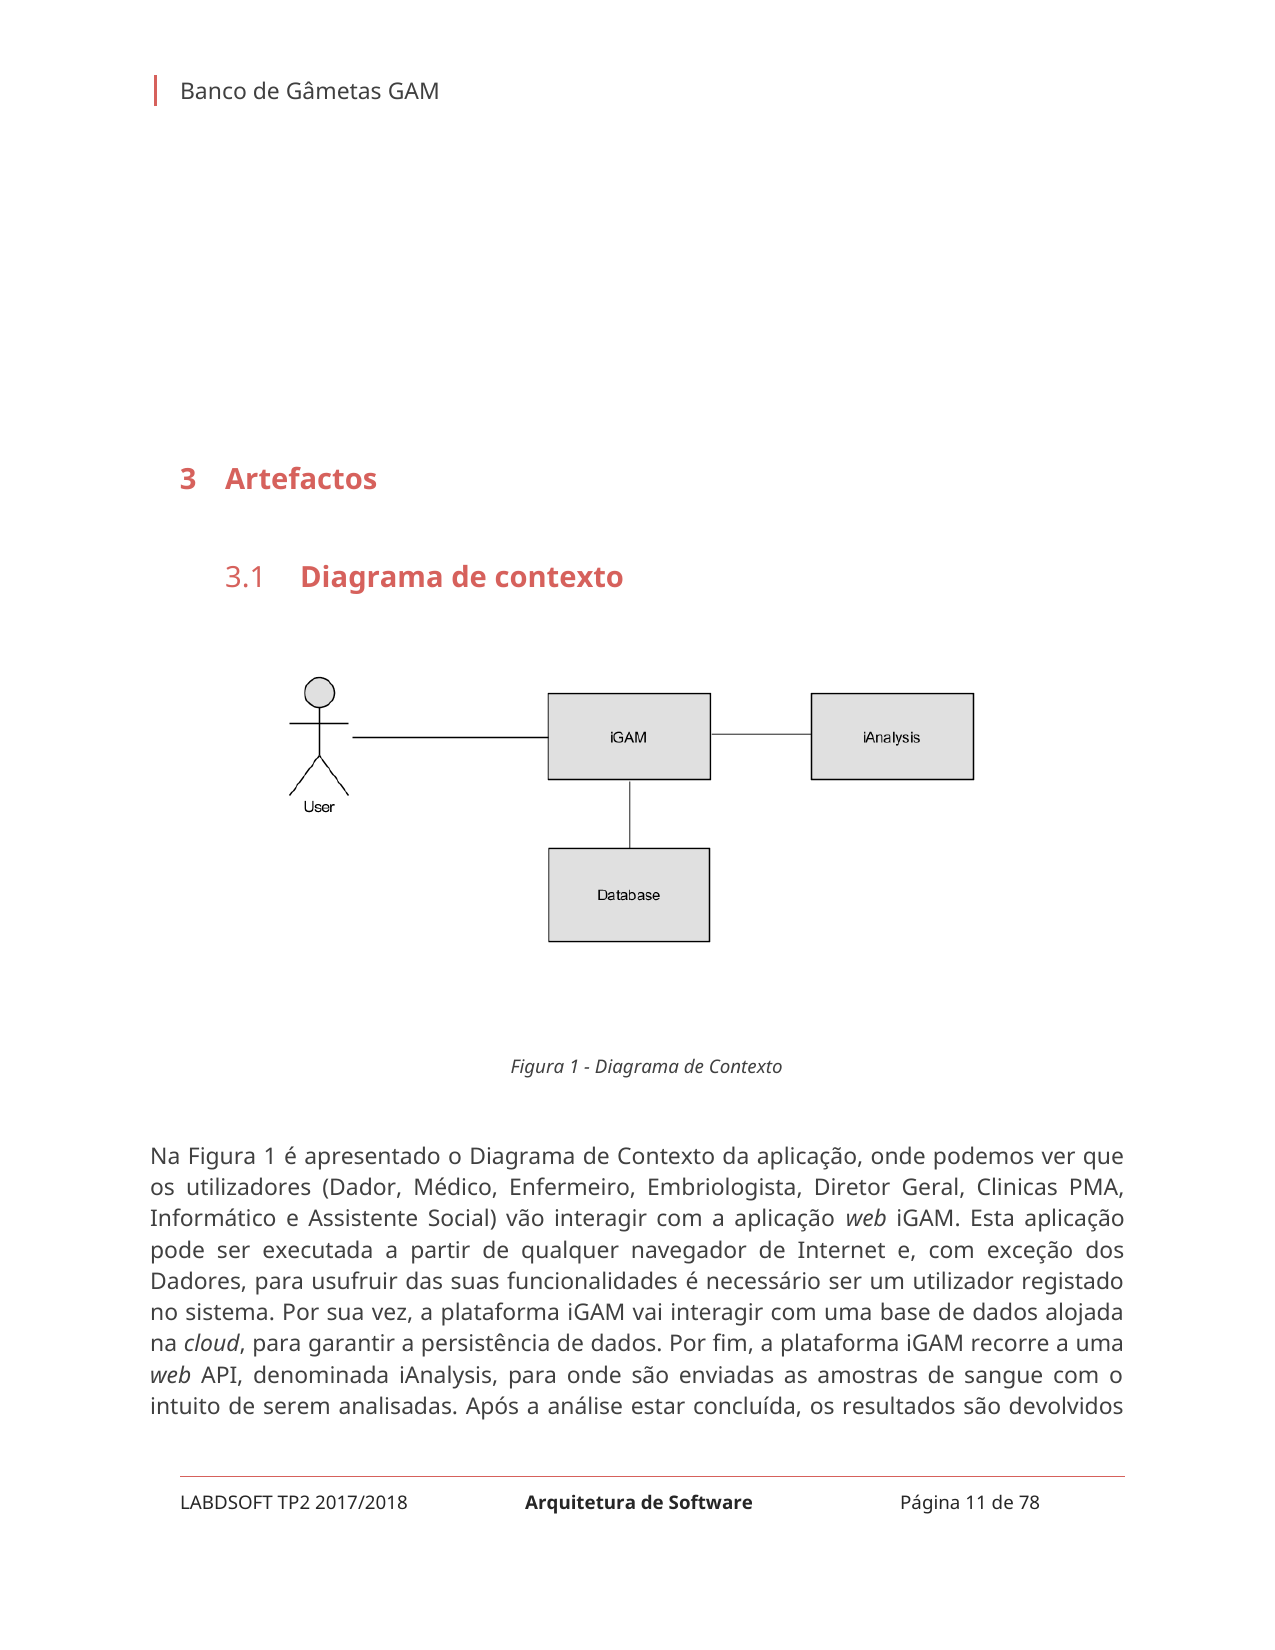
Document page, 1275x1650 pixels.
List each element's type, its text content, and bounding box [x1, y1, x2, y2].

subtitle Artefactos [179, 458, 1125, 498]
subtitle Diagrama de contexto [225, 556, 1125, 596]
picture [240, 627, 1023, 1002]
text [150, 1140, 1125, 1421]
